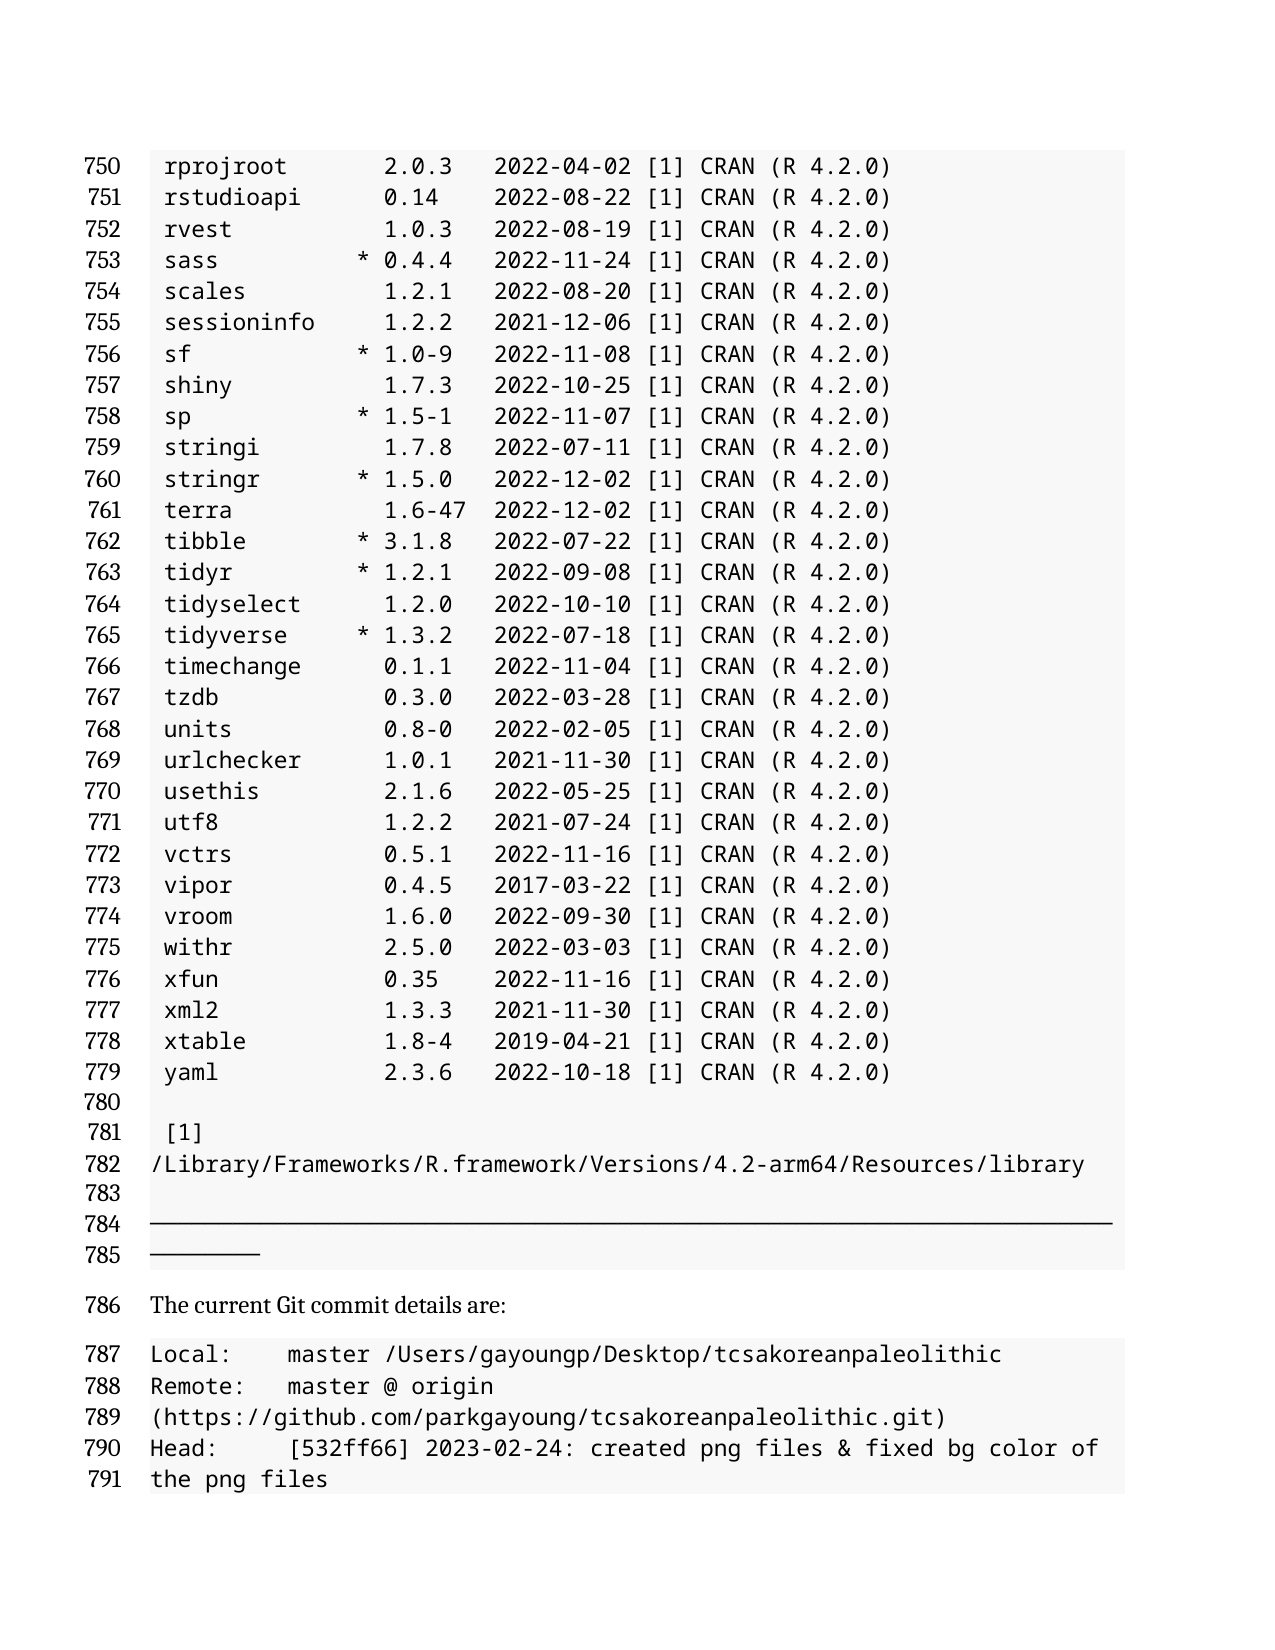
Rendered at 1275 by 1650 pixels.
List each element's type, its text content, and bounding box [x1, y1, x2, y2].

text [150, 150, 1125, 1270]
text The current Git commit details are: [150, 1291, 1125, 1319]
text Local: master /Users/gayoungp/Desktop/tcsakoreanpaleolithic Remote: master @ origin (https://github.com/parkgayoung/tcsakoreanpaleolithic.git) Head: [532ff66] 2023-02-24: created png files & fixed bg color of the png files [150, 1338, 1125, 1494]
